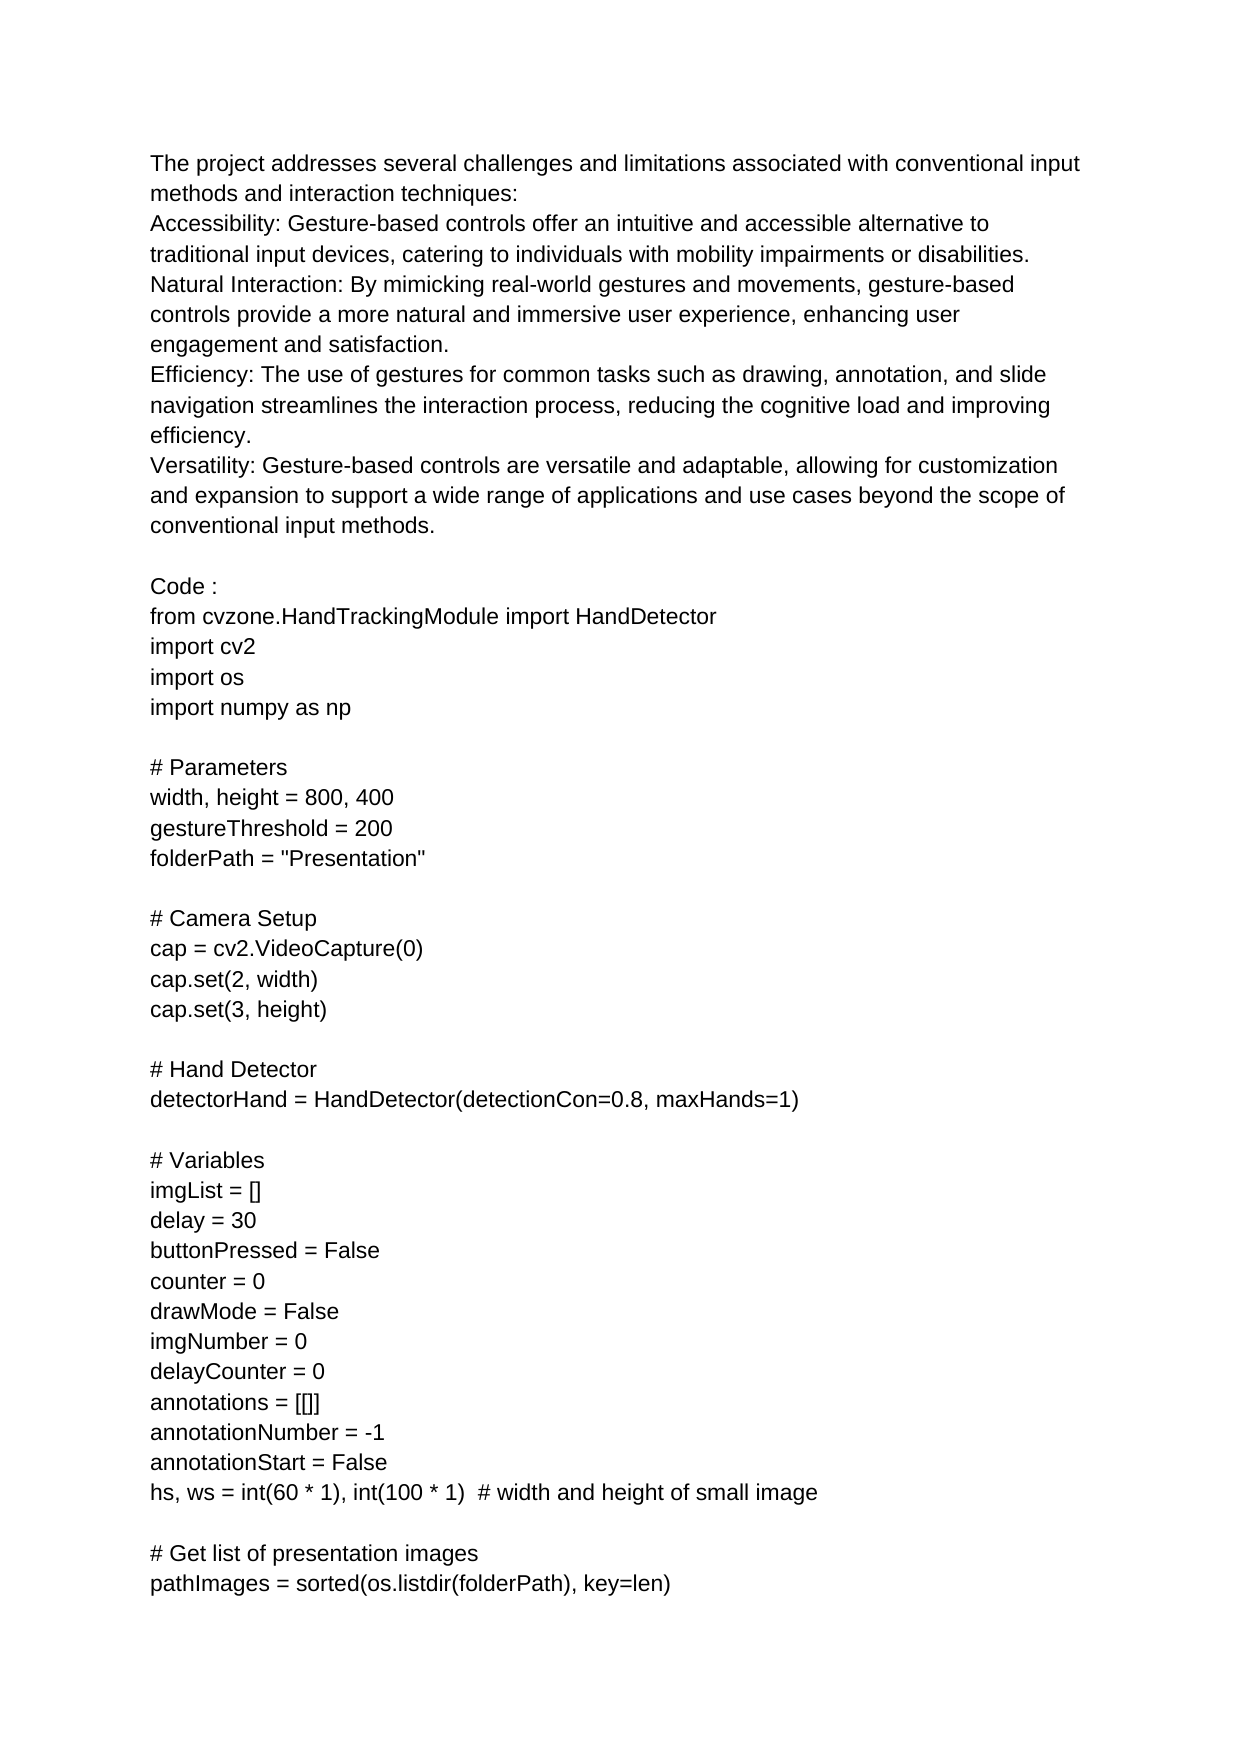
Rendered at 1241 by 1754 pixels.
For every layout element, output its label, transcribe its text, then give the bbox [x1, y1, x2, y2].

text annotationNumber = -1 [150, 1419, 1090, 1445]
text The project addresses several challenges and limitations associated with conventional input methods and interaction techniques: [150, 150, 1090, 207]
text annotationStart = False [150, 1449, 1090, 1475]
text Efficiency: The use of gestures for common tasks such as drawing, annotation, and slide navigation streamlines the interaction process, reducing the cognitive load and improving efficiency. [150, 361, 1090, 448]
text cap = cv2.VideoCapture(0) [150, 935, 1090, 962]
text annotations = [[]] [150, 1388, 1090, 1415]
text drawMode = False [150, 1298, 1090, 1324]
text # Hand Detector [150, 1056, 1090, 1083]
text detectorHand = HandDetector(detectionCon=0.8, maxHands=1) [150, 1086, 1090, 1113]
text import numpy as np [150, 694, 1090, 720]
text delay = 30 [150, 1207, 1090, 1234]
text imgList = [] [150, 1177, 1090, 1203]
text buttonPressed = False [150, 1237, 1090, 1264]
text Accessibility: Gesture-based controls offer an intuitive and accessible alternative to traditional input devices, catering to individuals with mobility impairments or disabilities. [150, 210, 1090, 267]
text cap.set(2, width) [150, 966, 1090, 992]
text folderPath = "Presentation" [150, 845, 1090, 871]
text # Camera Setup [150, 905, 1090, 932]
text counter = 0 [150, 1268, 1090, 1294]
text import cv2 [150, 633, 1090, 660]
text pathImages = sorted(os.listdir(folderPath), key=len) [150, 1570, 1090, 1596]
text cap.set(3, height) [150, 996, 1090, 1022]
text imgNumber = 0 [150, 1328, 1090, 1354]
text # Get list of presentation images [150, 1539, 1090, 1566]
text hs, ws = int(60 * 1), int(100 * 1) # width and height of small image [150, 1479, 1090, 1506]
text width, height = 800, 400 [150, 784, 1090, 811]
text gestureThreshold = 200 [150, 814, 1090, 841]
text Versatility: Gesture-based controls are versatile and adaptable, allowing for customization and expansion to support a wide range of applications and use cases beyond the scope of conventional input methods. [150, 452, 1090, 539]
text # Parameters [150, 754, 1090, 781]
text import os [150, 663, 1090, 690]
text Natural Interaction: By mimicking real-world gestures and movements, gesture-based controls provide a more natural and immersive user experience, enhancing user engagement and satisfaction. [150, 271, 1090, 358]
text # Variables [150, 1147, 1090, 1173]
text Code : [150, 573, 1090, 599]
text delayCounter = 0 [150, 1358, 1090, 1385]
text from cvzone.HandTrackingModule import HandDetector [150, 603, 1090, 629]
